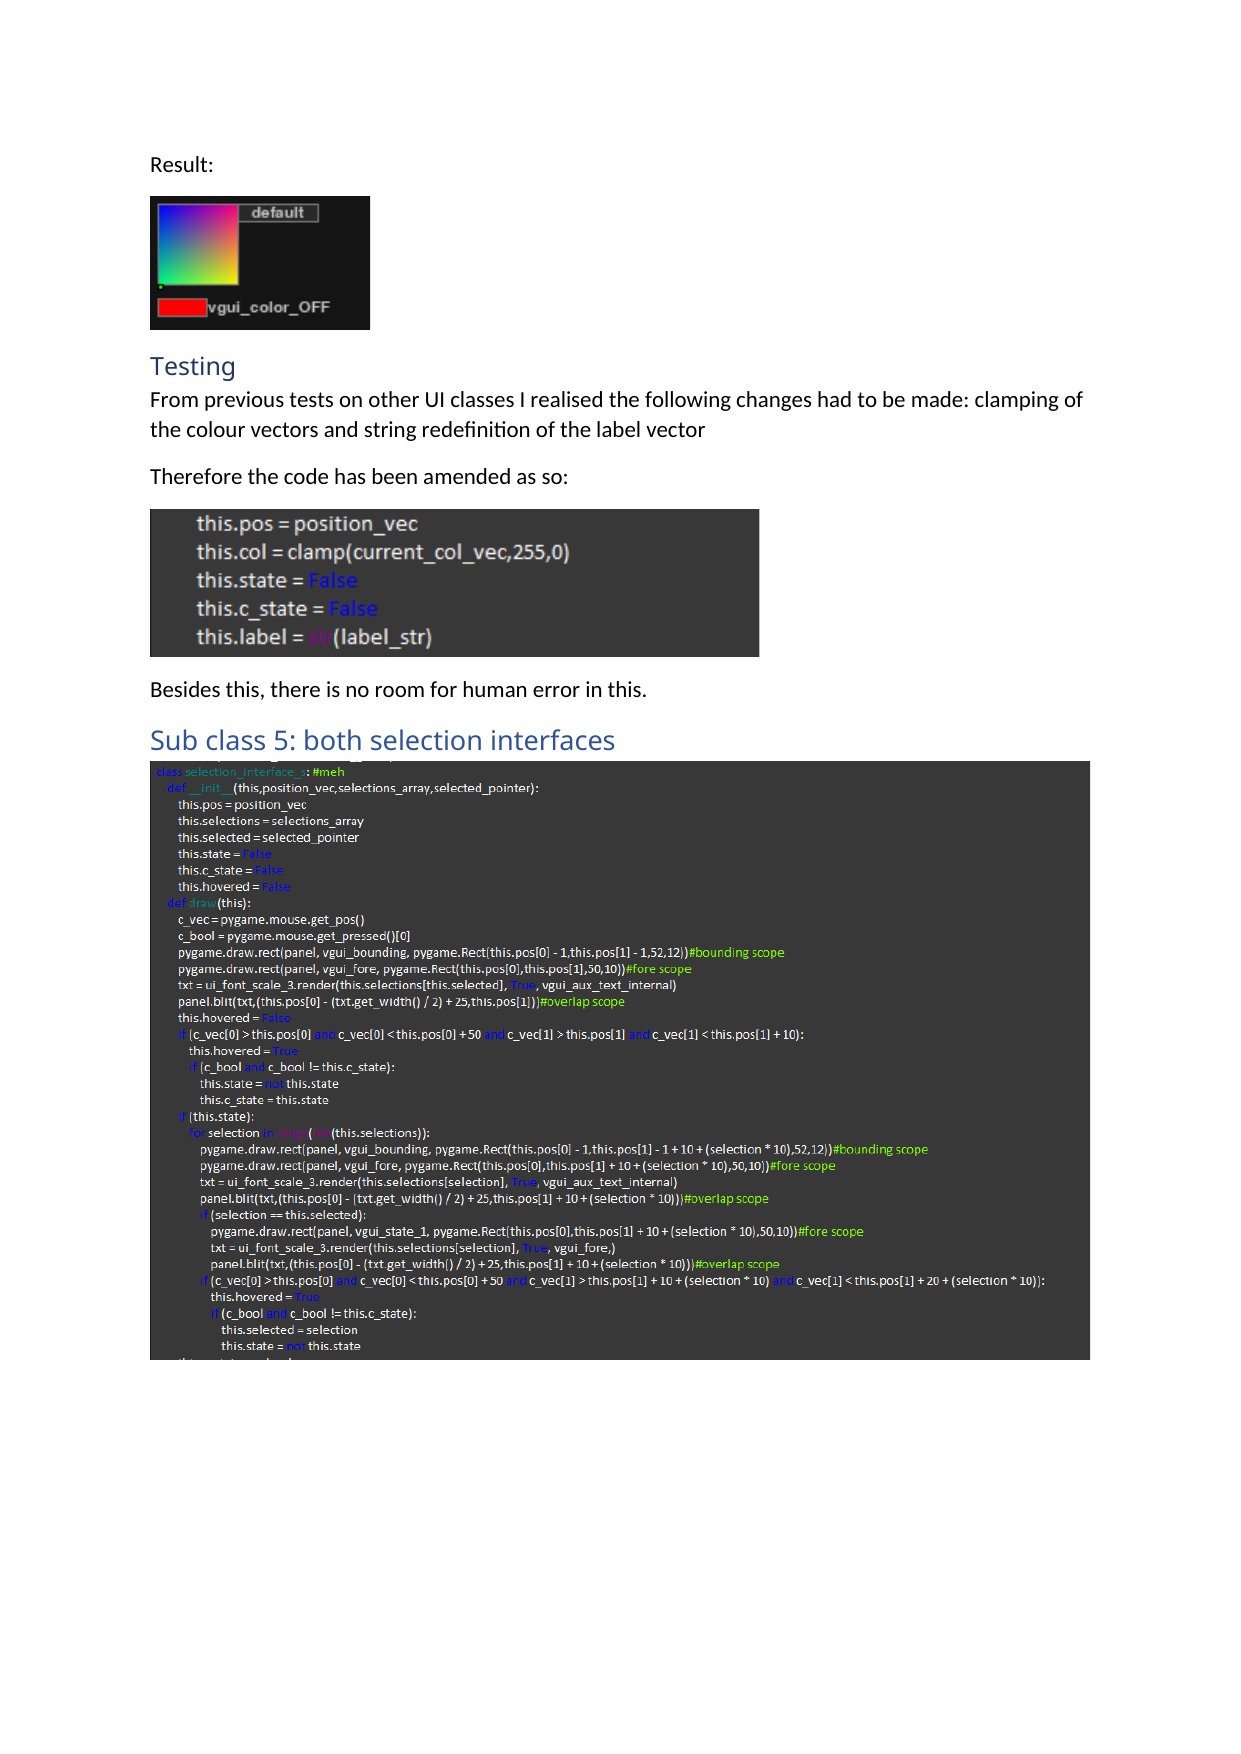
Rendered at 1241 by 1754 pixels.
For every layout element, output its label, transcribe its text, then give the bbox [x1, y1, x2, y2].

text Besides this, there is no room for human error in this. [150, 675, 1090, 703]
text From previous tests on other UI classes I realised the following changes had to be made: clamping of the colour vectors and string redefinition of the label vector [150, 385, 1090, 443]
text Therefore the code has been amended as so: [150, 462, 1090, 490]
picture [150, 196, 371, 330]
subtitle Sub class 5: both selection interfaces [150, 722, 1090, 759]
picture [150, 761, 1091, 1360]
text Result: [150, 150, 1090, 178]
picture [150, 509, 760, 657]
subtitle Testing [150, 348, 1090, 383]
